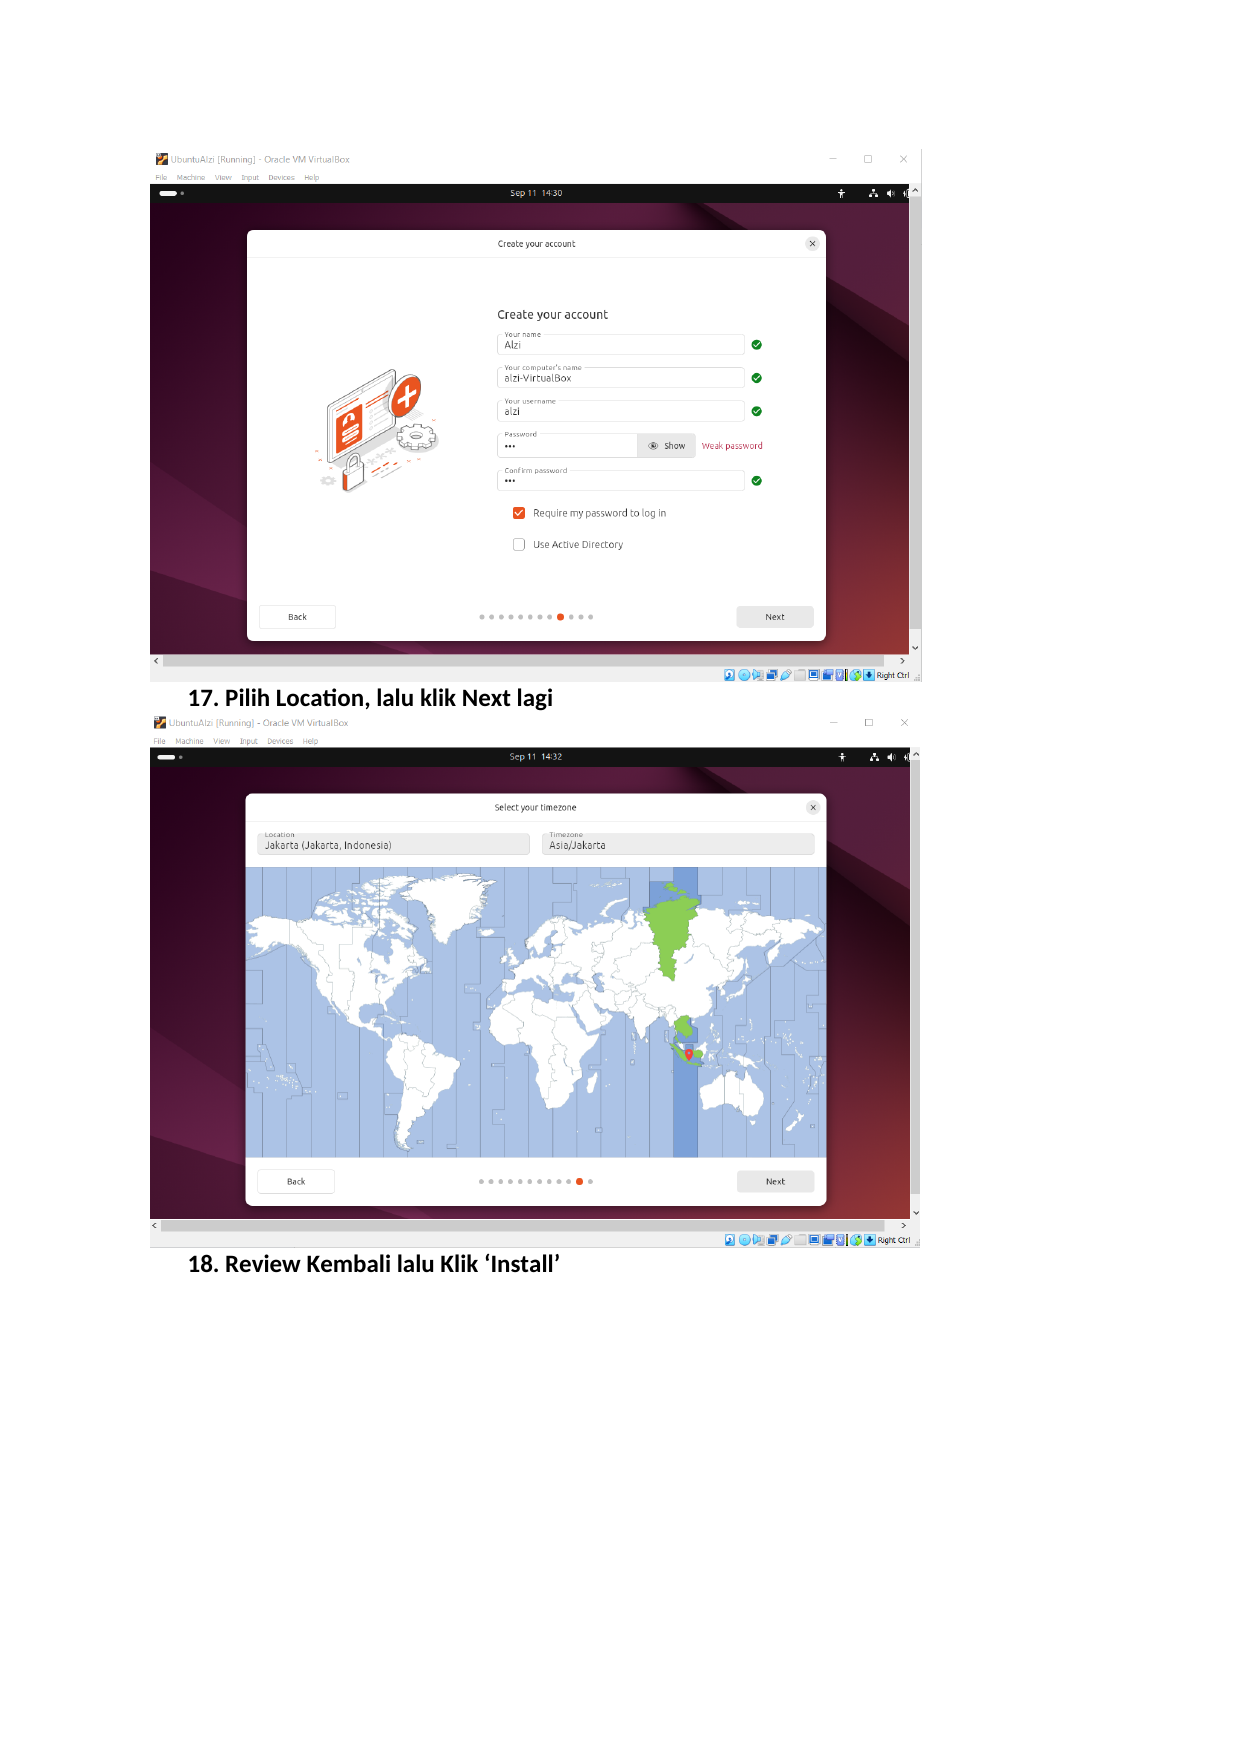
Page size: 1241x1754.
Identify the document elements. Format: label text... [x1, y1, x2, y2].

picture [150, 712, 920, 1248]
list Review Kembali lalu Klik ‘Install’ [187, 1248, 1090, 1278]
list Pilih Location, lalu klik Next lagi [187, 682, 1090, 712]
picture [150, 149, 922, 682]
